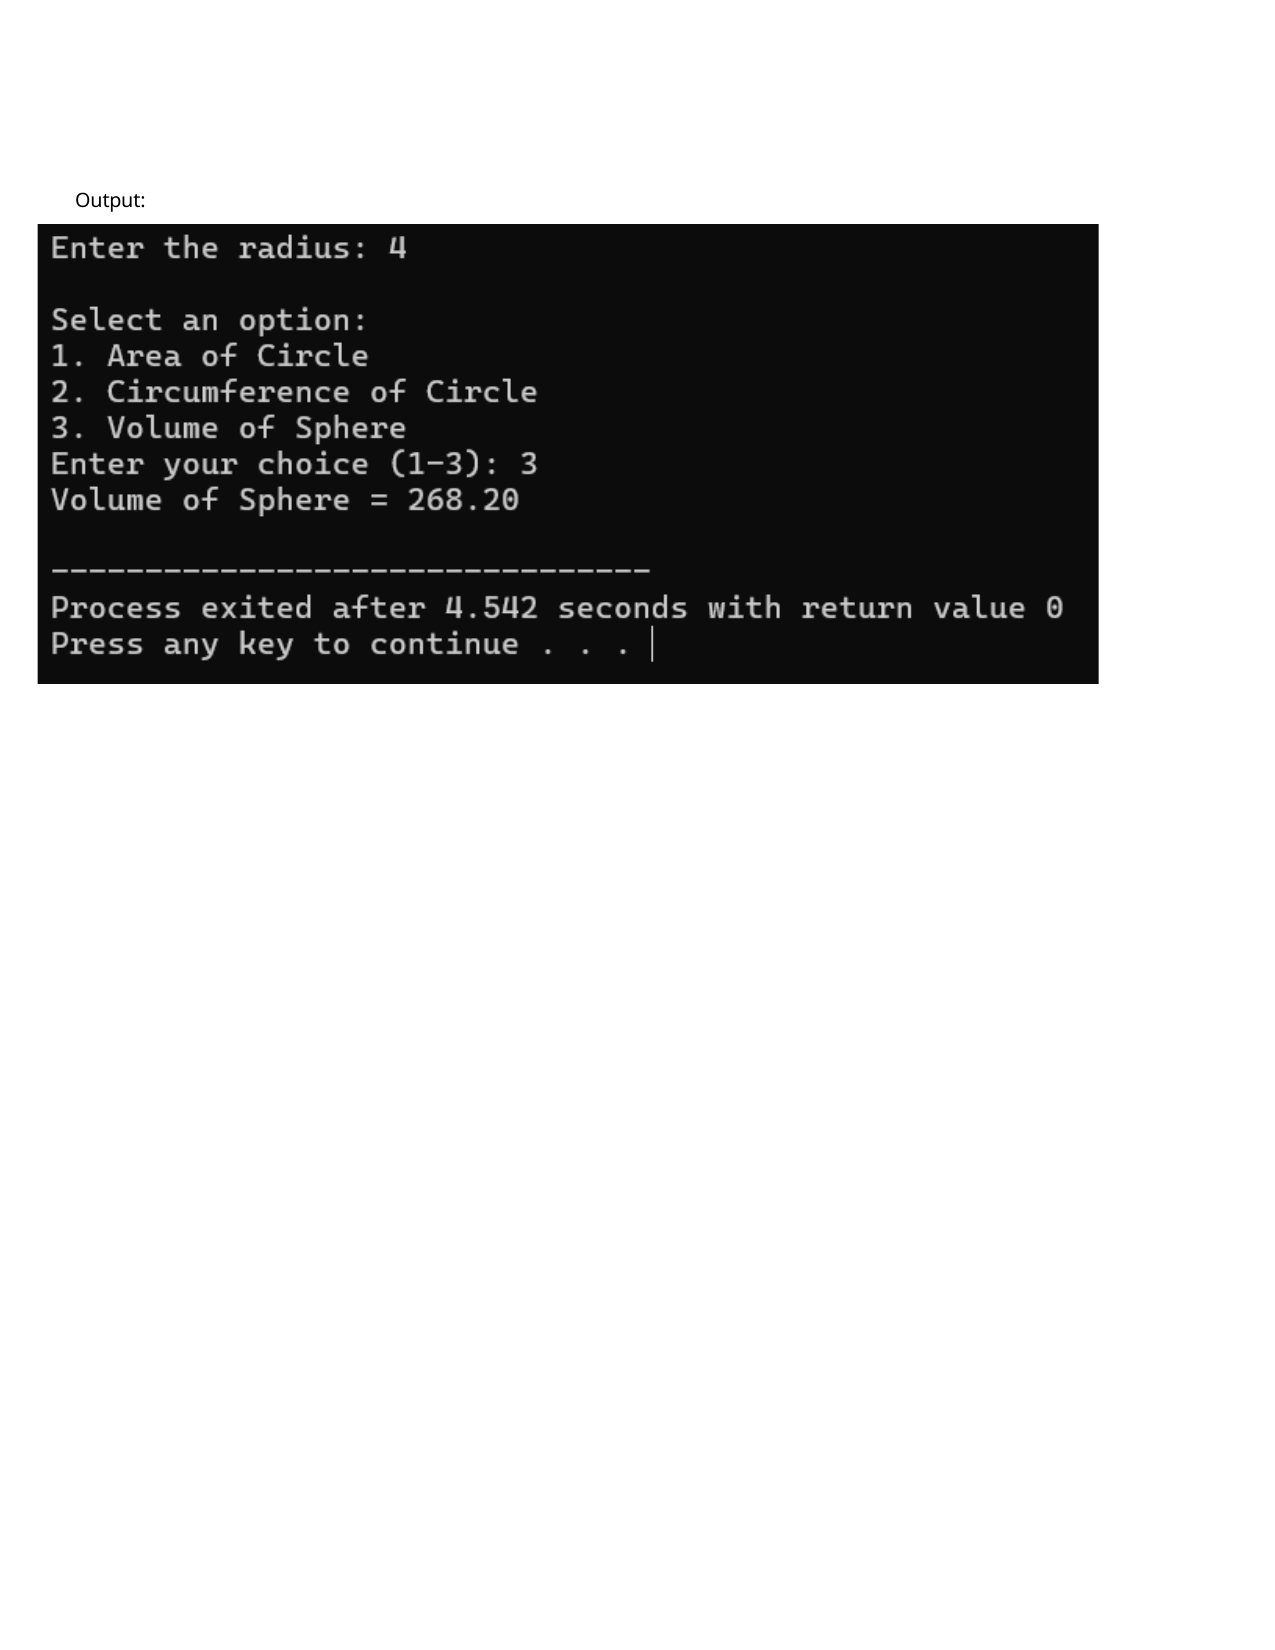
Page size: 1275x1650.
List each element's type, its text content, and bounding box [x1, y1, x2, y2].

picture [37, 224, 1099, 684]
text Output: [75, 187, 1275, 213]
